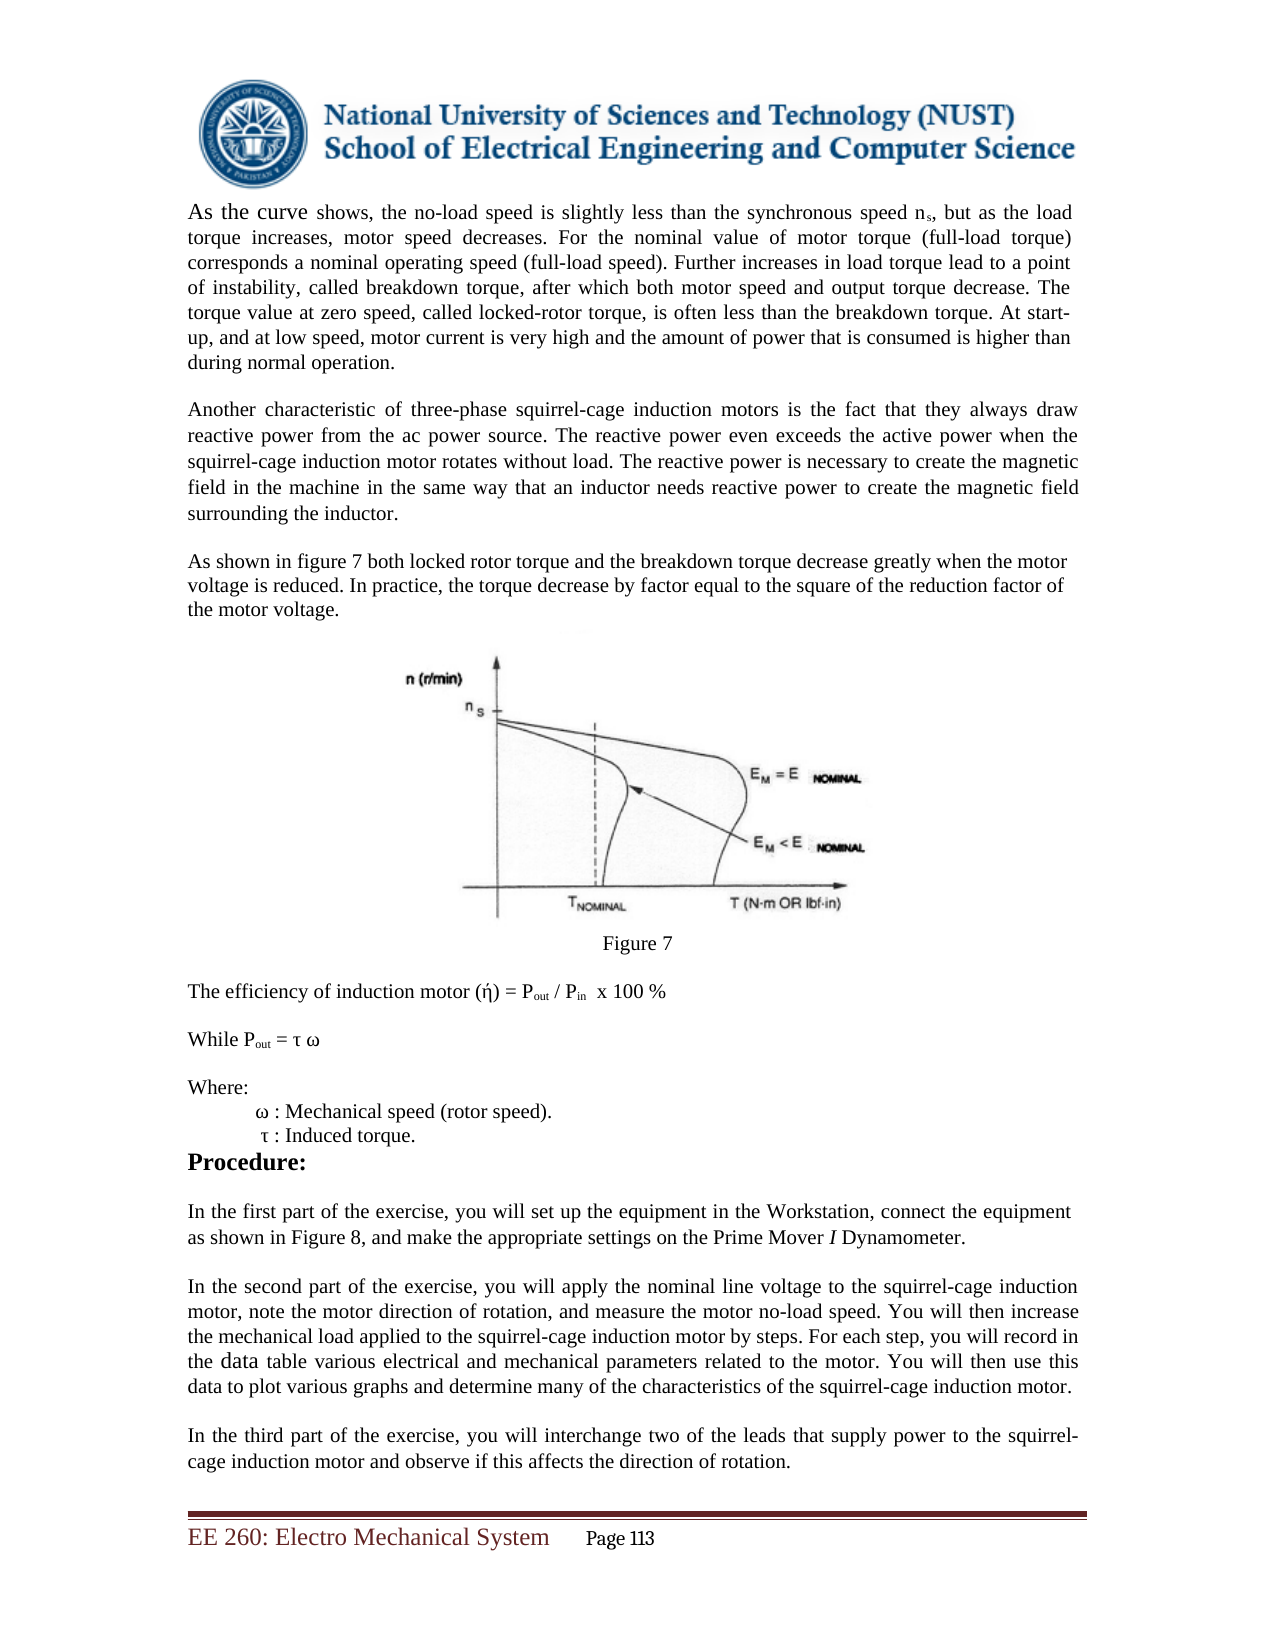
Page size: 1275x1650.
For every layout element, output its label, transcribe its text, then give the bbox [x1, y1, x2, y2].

text In the second part of the exercise, you will apply the nominal line voltage to the squirrel-cage induction motor, note the motor direction of rotation, and measure the motor no-load speed. You will then increase the mechanical load applied to the squirrel-cage induction motor by steps. For each step, you will record in the data table various electrical and mechanical parameters related to the motor. You will then use this data to plot various graphs and determine many of the characteristics of the squirrel-cage induction motor. [187, 1273, 1080, 1398]
text In the third part of the exercise, you will interchange two of the leads that supply power to the squirrel-cage induction motor and observe if this affects the direction of rotation. [187, 1422, 1080, 1474]
picture [393, 621, 882, 931]
text As shown in figure 7 both locked rotor torque and the breakdown torque decrease greatly when the motor voltage is reduced. In practice, the torque decrease by factor equal to the square of the reduction factor of the motor voltage. [187, 549, 1087, 621]
text ω : Mechanical speed (rotor speed). τ : Induced torque. [187, 1099, 1087, 1147]
text The efficiency of induction motor (ή) = Pout / Pin x 100 % [187, 979, 1087, 1003]
picture [187, 75, 1088, 199]
text While Pout = τ ω [187, 1027, 1087, 1051]
text In the first part of the exercise, you will set up the equipment in the Workstation, connect the equipment as shown in Figure 8, and make the appropriate settings on the Prime Mover I Dynamometer. [187, 1198, 1072, 1249]
text Procedure: [187, 1147, 1087, 1176]
text As the curve shows, the no-load speed is slightly less than the synchronous speed ns, but as the load torque increases, motor speed decreases. For the nominal value of motor torque (full-load torque) corresponds a nominal operating speed (full-load speed). Further increases in load torque lead to a point of instability, called breakdown torque, after which both motor speed and output torque decrease. The torque value at zero speed, called locked-rotor torque, is often less than the breakdown torque. At start-up, and at low speed, motor current is very high and the amount of power that is consumed is higher than during normal operation. [187, 199, 1072, 374]
text Where: [187, 1075, 1087, 1099]
text Figure 7 [187, 931, 1087, 955]
text Another characteristic of three-phase squirrel-cage induction motors is the fact that they always draw reactive power from the ac power source. The reactive power even exceeds the active power when the squirrel-cage induction motor rotates without load. The reactive power is necessary to create the magnetic field in the machine in the same way that an inductor needs reactive power to create the magnetic field surrounding the inductor. [187, 396, 1080, 525]
